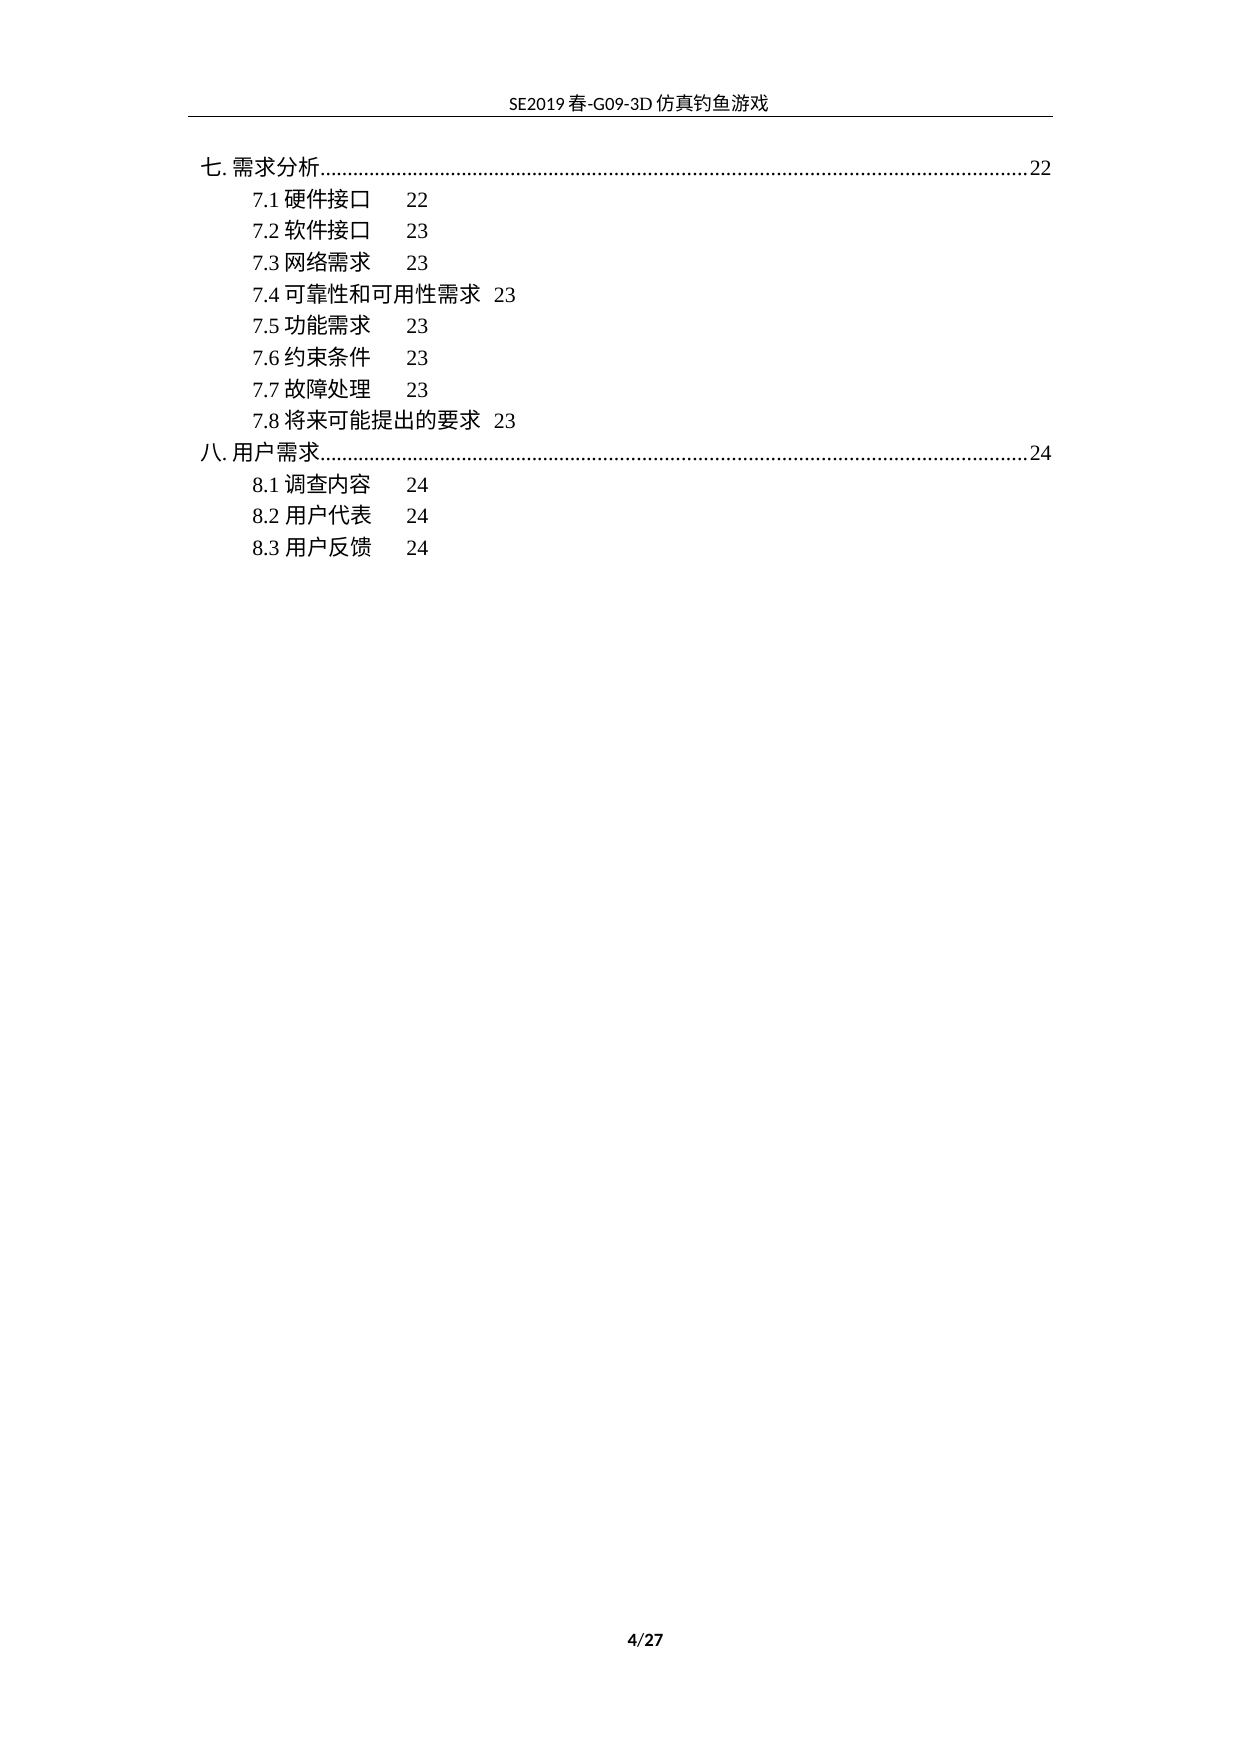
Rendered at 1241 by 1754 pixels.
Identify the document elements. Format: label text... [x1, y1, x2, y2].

text 七. 需求分析 22 [187, 150, 1053, 182]
text 7.8将来可能提出的要求 23 [231, 403, 1053, 435]
text 8.1调查内容 24 [231, 467, 1053, 498]
text 8.2 用户代表 24 [231, 498, 1053, 530]
text 7.3网络需求 23 [231, 245, 1053, 277]
text 八. 用户需求 24 [187, 435, 1053, 467]
text 7.4可靠性和可用性需求 23 [231, 277, 1053, 308]
text 8.3 用户反馈 24 [231, 530, 1053, 562]
text 7.7故障处理 23 [231, 372, 1053, 403]
text 7.1硬件接口 22 [231, 182, 1053, 213]
text 7.5功能需求 23 [231, 308, 1053, 340]
text 7.6约束条件 23 [231, 340, 1053, 372]
text 7.2软件接口 23 [231, 213, 1053, 245]
